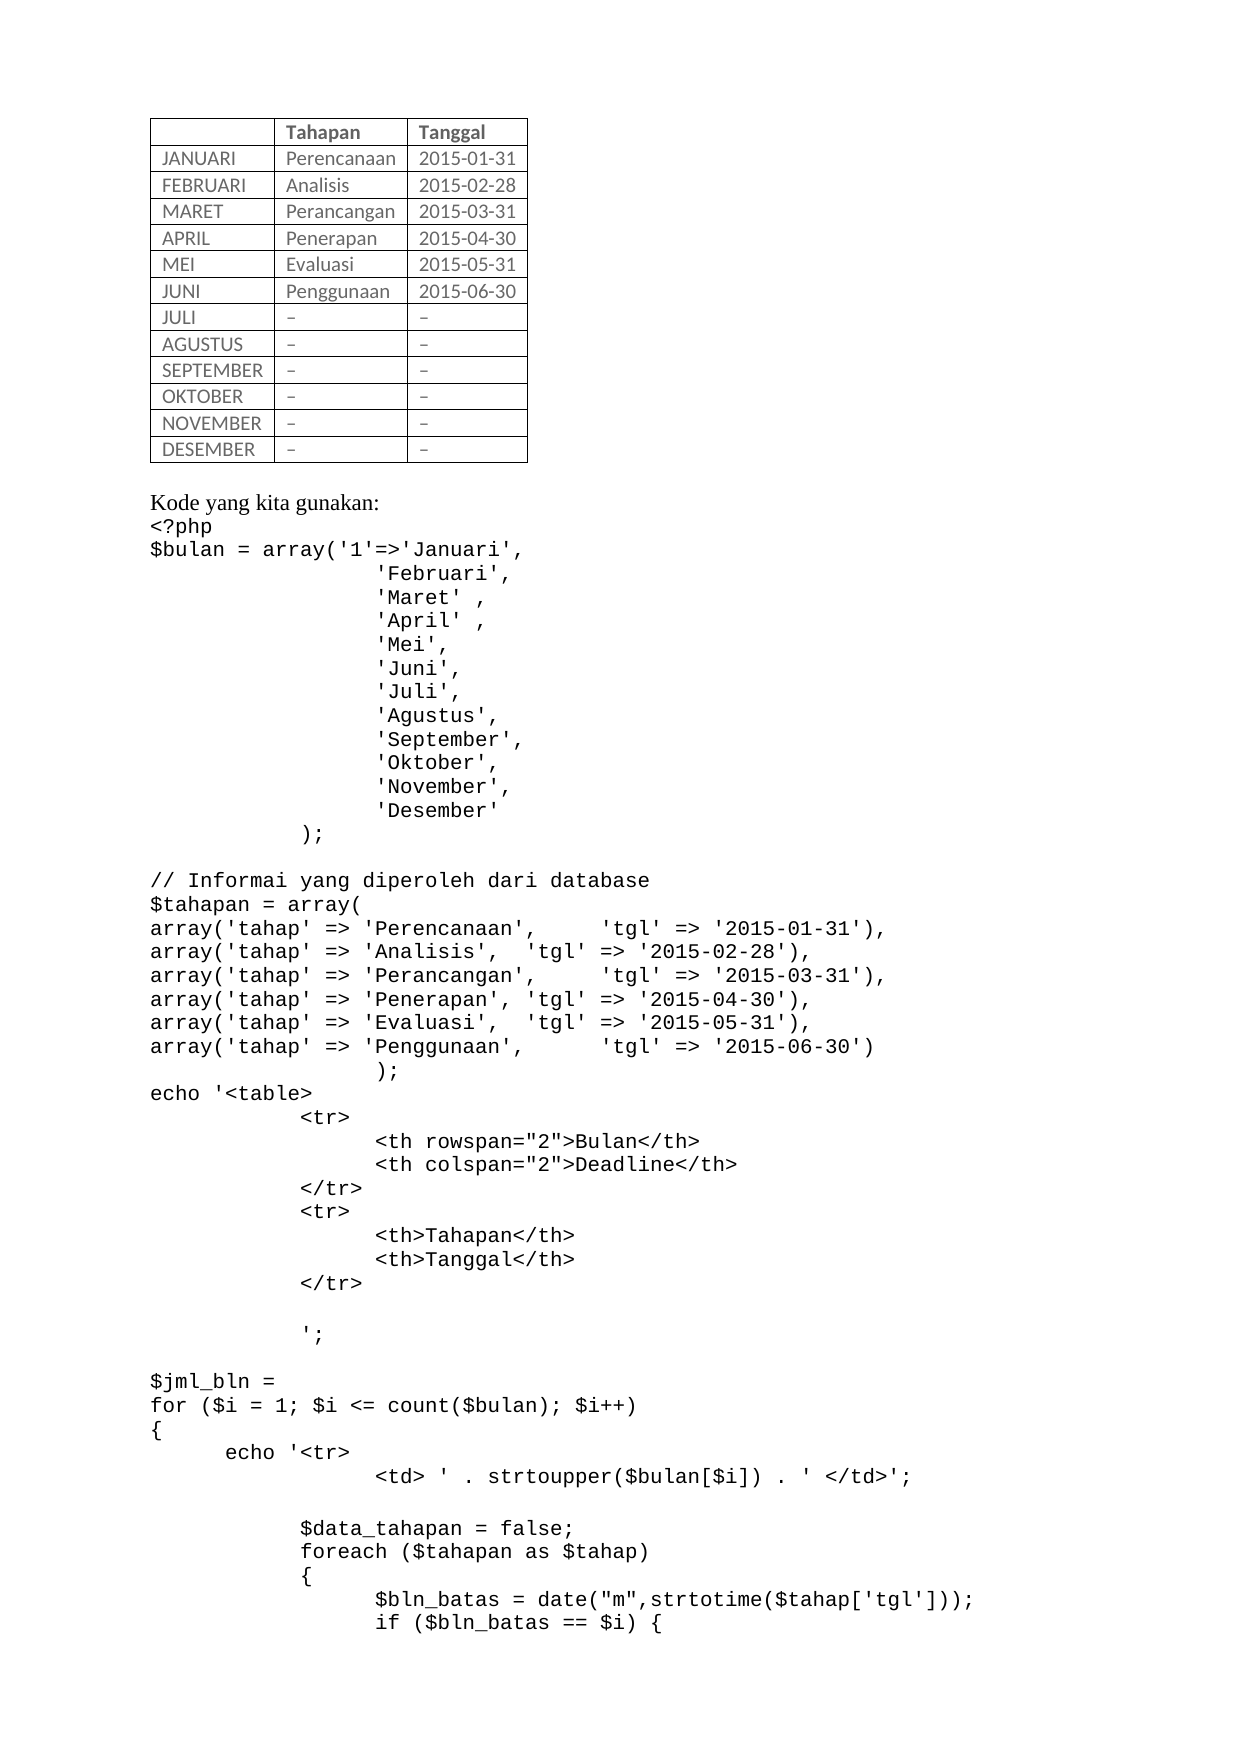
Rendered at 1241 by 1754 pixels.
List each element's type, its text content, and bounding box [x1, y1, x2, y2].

text 'Maret' , [150, 587, 1090, 610]
text ); [150, 1060, 1090, 1083]
text 'November', [150, 776, 1090, 799]
table_cell Perancangan [275, 199, 407, 224]
text 'September', [150, 729, 1090, 752]
text echo '<table> [150, 1083, 1090, 1107]
text 'Juli', [150, 681, 1090, 705]
text $jml_bln = [150, 1371, 1090, 1395]
text 'Oktober', [150, 752, 1090, 776]
text <th colspan="2">Deadline</th> [150, 1154, 1090, 1178]
table_cell APRIL [151, 225, 274, 250]
text $tahapan = array( [150, 894, 1090, 918]
text <tr> [150, 1202, 1090, 1225]
text array('tahap' => 'Penggunaan', 'tgl' => '2015-06-30') [150, 1036, 1090, 1060]
text 'April' , [150, 610, 1090, 634]
table_cell Penggunaan [275, 278, 407, 303]
text $bulan = array('1'=>'Januari', [150, 539, 1090, 563]
text <th rowspan="2">Bulan</th> [150, 1131, 1090, 1154]
table_cell AGUSTUS [151, 331, 274, 356]
text array('tahap' => 'Perencanaan', 'tgl' => '2015-01-31'), [150, 918, 1090, 941]
text 'Februari', [150, 563, 1090, 587]
text array('tahap' => 'Analisis', 'tgl' => '2015-02-28'), [150, 941, 1090, 965]
table_cell 2015-04-30 [408, 225, 527, 250]
table_cell Perencanaan [275, 146, 407, 171]
text $bln_batas = date("m",strtotime($tahap['tgl'])); [150, 1589, 1090, 1612]
table_cell MEI [151, 251, 274, 277]
table_cell SEPTEMBER [151, 357, 274, 383]
table_cell MARET [151, 199, 274, 224]
table_cell JANUARI [151, 146, 274, 171]
text ); [150, 823, 1090, 847]
text <th>Tanggal</th> [150, 1249, 1090, 1272]
text <?php [150, 516, 1090, 539]
text 'Juni', [150, 658, 1090, 681]
table_cell – [275, 437, 407, 462]
table_cell 2015-03-31 [408, 199, 527, 224]
table_cell – [408, 357, 527, 383]
table_cell – [275, 357, 407, 383]
text { [150, 1565, 1090, 1589]
text array('tahap' => 'Penerapan', 'tgl' => '2015-04-30'), [150, 989, 1090, 1012]
table_cell 2015-05-31 [408, 251, 527, 277]
table_cell JUNI [151, 278, 274, 303]
text </tr> [150, 1272, 1090, 1296]
table_cell 2015-06-30 [408, 278, 527, 303]
table_cell Tanggal [408, 119, 527, 144]
text array('tahap' => 'Perancangan', 'tgl' => '2015-03-31'), [150, 965, 1090, 989]
table_cell – [408, 331, 527, 356]
table_cell – [275, 384, 407, 409]
text if ($bln_batas == $i) { [150, 1612, 1090, 1636]
text 'Agustus', [150, 705, 1090, 729]
table_cell DESEMBER [151, 437, 274, 462]
table_cell NOVEMBER [151, 410, 274, 436]
table_cell – [408, 437, 527, 462]
table_cell – [408, 304, 527, 330]
text <th>Tahapan</th> [150, 1225, 1090, 1249]
table_cell – [275, 410, 407, 436]
text array('tahap' => 'Evaluasi', 'tgl' => '2015-05-31'), [150, 1012, 1090, 1036]
table_header Bulan [151, 119, 274, 144]
text foreach ($tahapan as $tahap) [150, 1541, 1090, 1565]
table_cell JULI [151, 304, 274, 330]
text Kode yang kita gunakan: [150, 489, 1090, 516]
table_cell 2015-02-28 [408, 172, 527, 197]
table_cell Evaluasi [275, 251, 407, 277]
text 'Mei', [150, 634, 1090, 658]
table_cell OKTOBER [151, 384, 274, 409]
table_cell – [275, 304, 407, 330]
text $data_tahapan = false; [150, 1518, 1090, 1541]
table_cell FEBRUARI [151, 172, 274, 197]
text </tr> [150, 1178, 1090, 1202]
text // Informai yang diperoleh dari database [150, 871, 1090, 894]
table_cell 2015-01-31 [408, 146, 527, 171]
table_cell Analisis [275, 172, 407, 197]
text { [150, 1419, 1090, 1442]
text for ($i = 1; $i <= count($bulan); $i++) [150, 1395, 1090, 1419]
table_cell – [408, 410, 527, 436]
table_cell – [275, 331, 407, 356]
table_cell – [408, 384, 527, 409]
text <tr> [150, 1107, 1090, 1131]
text <td> ' . strtoupper($bulan[$i]) . ' </td>'; [150, 1466, 1090, 1490]
text 'Desember' [150, 799, 1090, 823]
table_cell Tahapan [275, 119, 407, 144]
table_cell Penerapan [275, 225, 407, 250]
text echo '<tr> [150, 1442, 1090, 1466]
text '; [150, 1324, 1090, 1348]
